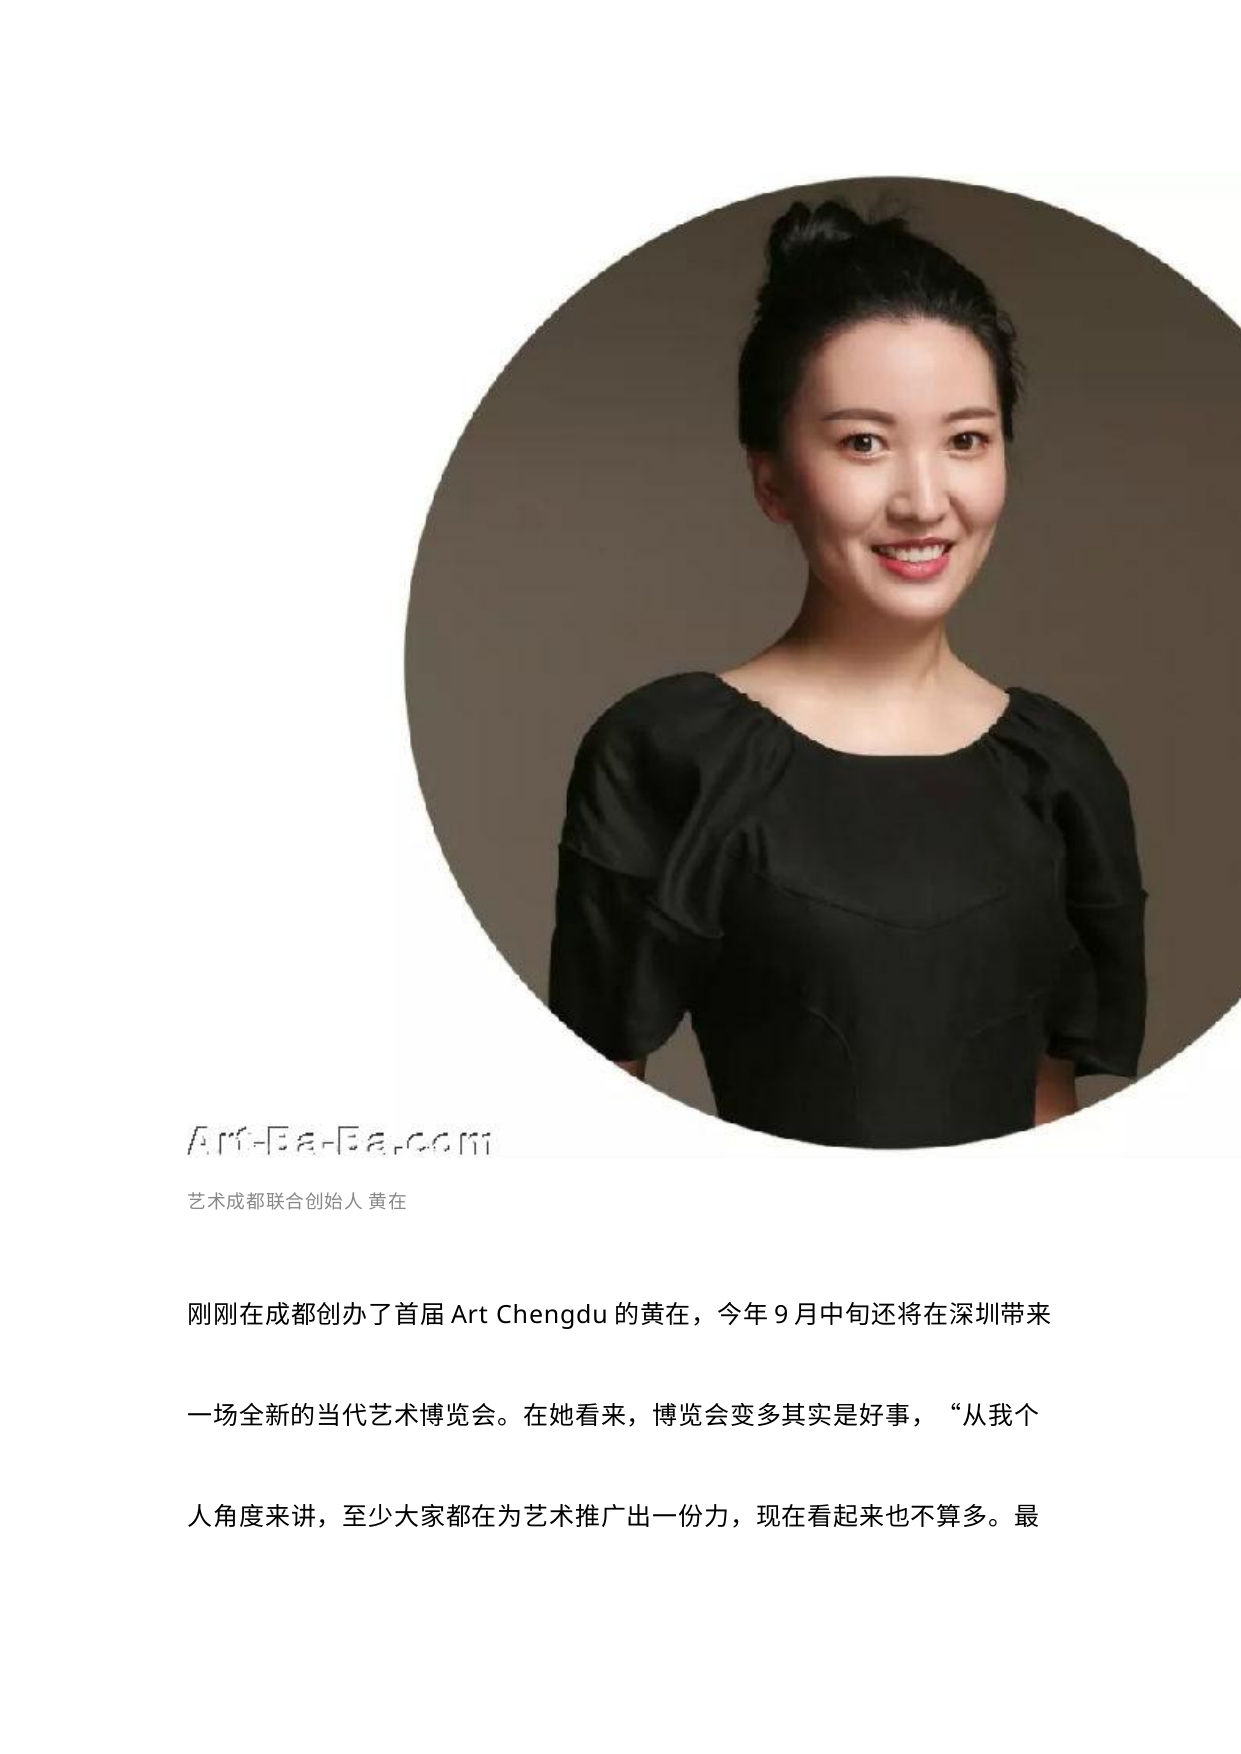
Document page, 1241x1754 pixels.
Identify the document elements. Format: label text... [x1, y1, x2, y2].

picture [187, 173, 1241, 1158]
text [187, 1280, 1053, 1547]
text 艺术成都联合创始人 黄在 [187, 1184, 1053, 1217]
